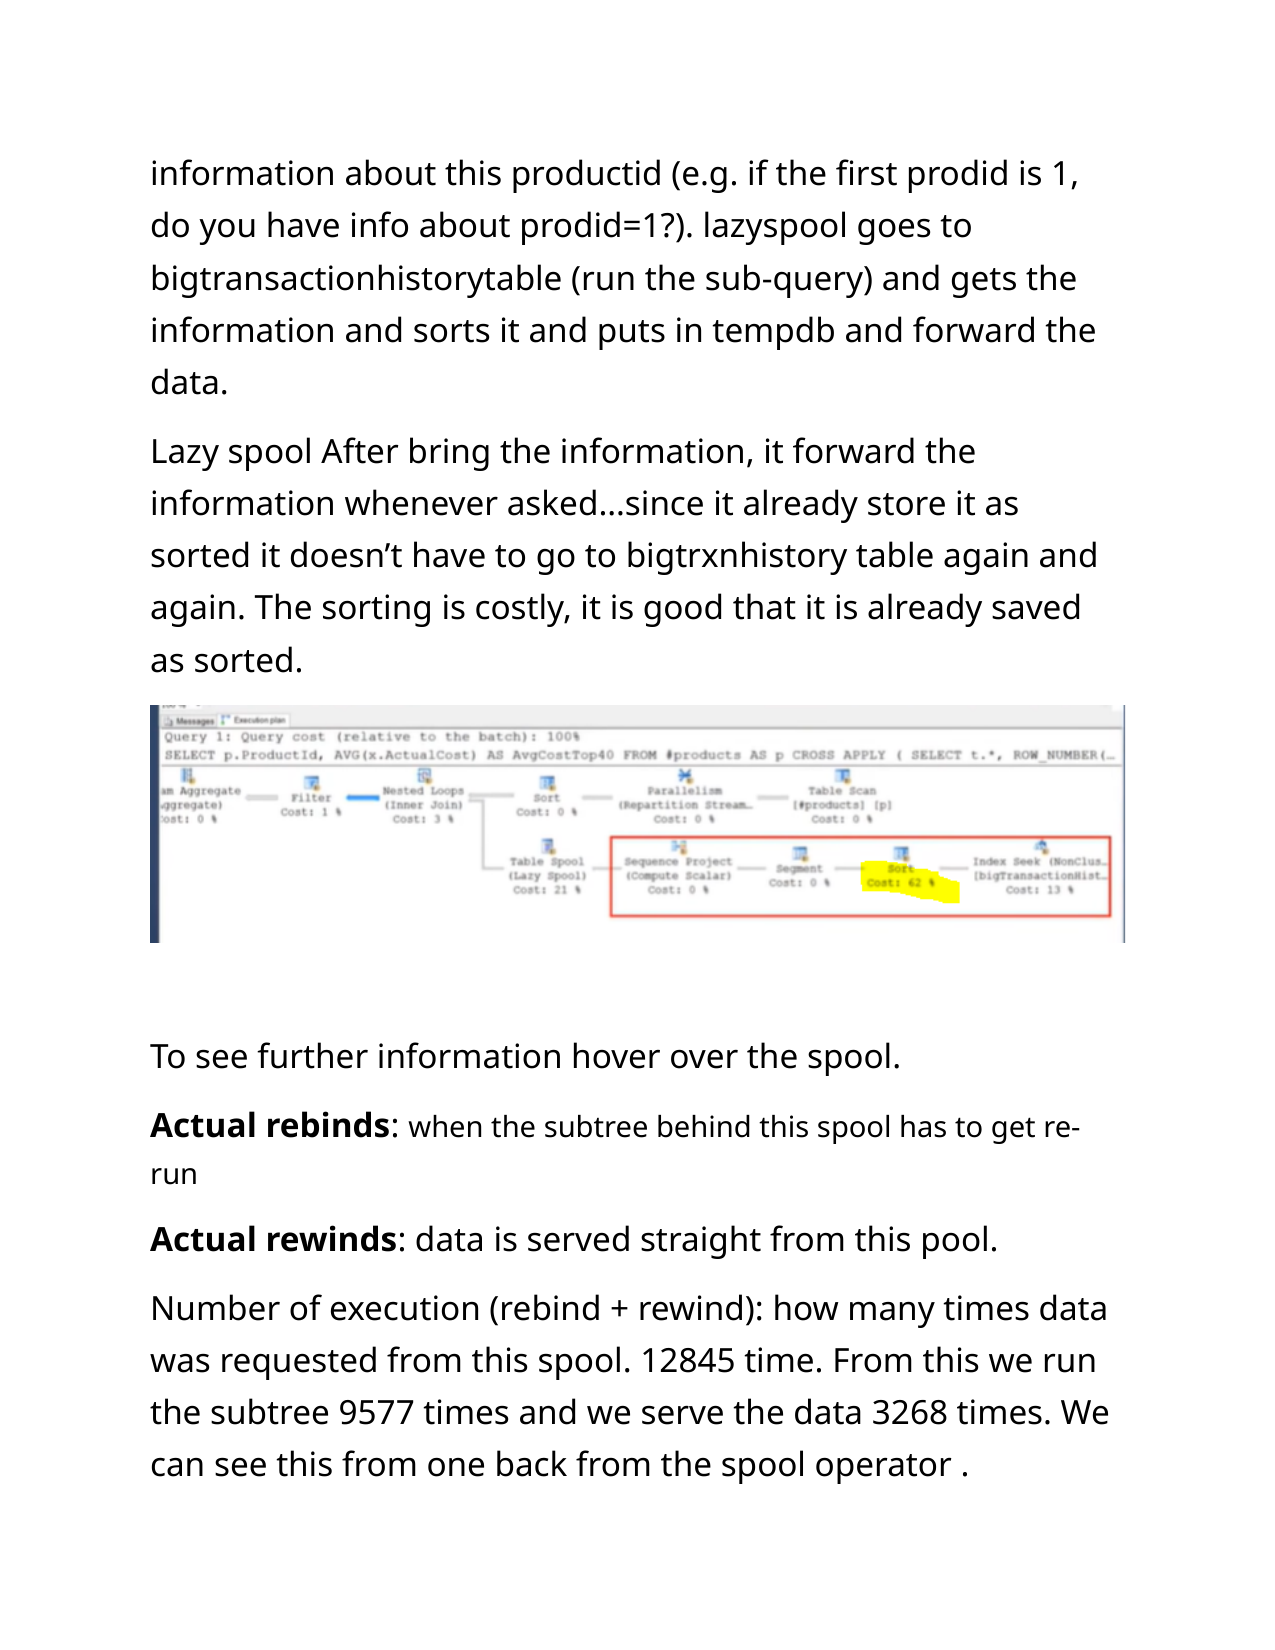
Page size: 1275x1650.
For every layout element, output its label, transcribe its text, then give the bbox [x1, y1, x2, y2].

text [150, 150, 1125, 404]
text Actual rewinds: data is served straight from this pool. [150, 1216, 1125, 1261]
picture [150, 705, 1125, 943]
text Number of execution (rebind + rewind): how many times data was requested from this spool. 12845 time. From this we run the subtree 9577 times and we serve the data 3268 times. We can see this from one back from the spool operator . [150, 1284, 1125, 1486]
text Actual rebinds: when the subtree behind this spool has to get re-run [150, 1102, 1125, 1193]
text Lazy spool After bring the information, it forward the information whenever asked…since it already store it as sorted it doesn’t have to go to bigtrxnhistory table again and again. The sorting is costly, it is good that it is already saved as sorted. [150, 428, 1125, 682]
text To see further information hover over the spool. [150, 1033, 1125, 1078]
